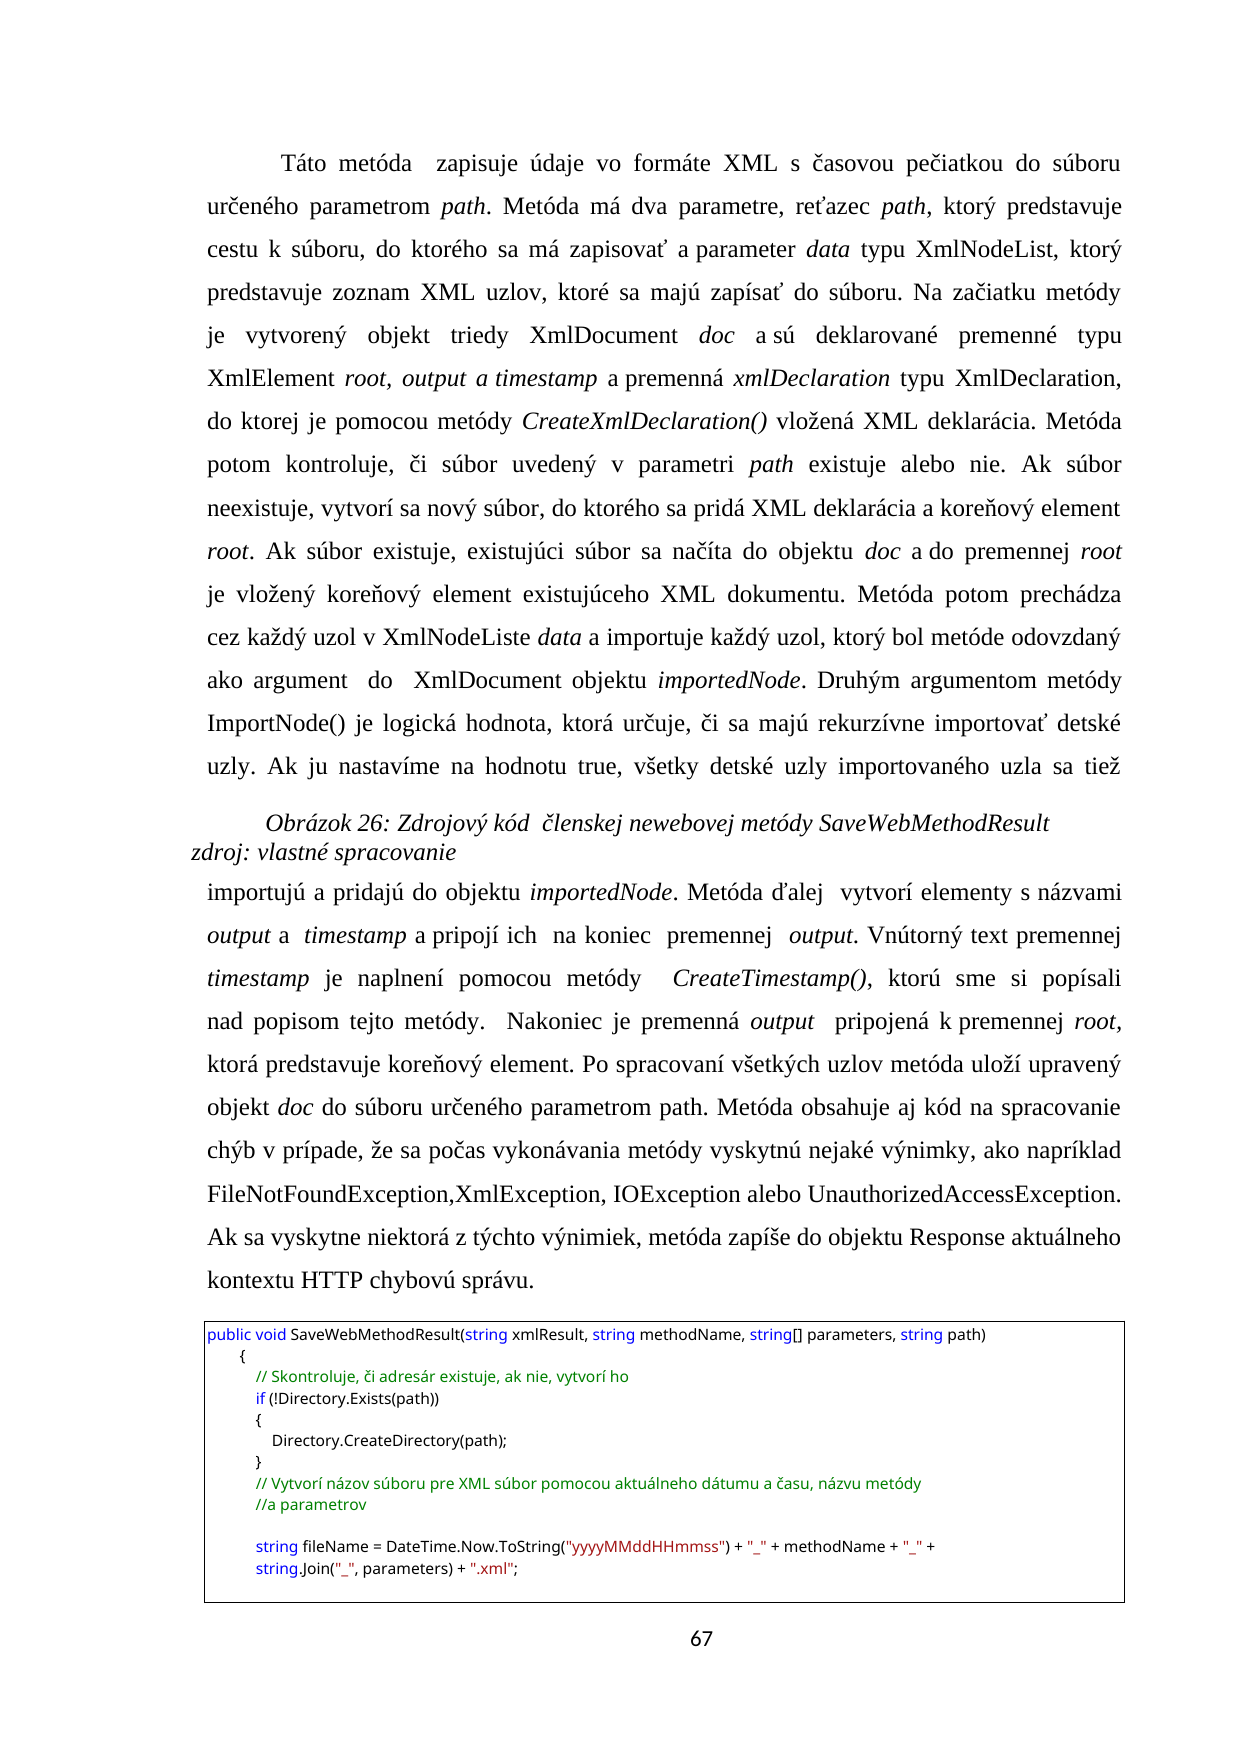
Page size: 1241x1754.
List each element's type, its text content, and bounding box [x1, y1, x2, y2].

text // Skontroluje, či adresár existuje, ak nie, vytvorí ho [207, 1366, 1122, 1387]
text // Vytvorí názov súboru pre XML súbor pomocou aktuálneho dátumu a času, názvu metódy [207, 1472, 1122, 1494]
text Táto metóda zapisuje údaje vo formáte XML s časovou pečiatkou do súboru určeného parametrom path. Metóda má dva parametre, reťazec path, ktorý predstavuje cestu k súboru, do ktorého sa má zapisovať a parameter data typu XmlNodeList, ktorý predstavuje zoznam XML uzlov, ktoré sa majú zapísať do súboru. Na začiatku metódy je vytvorený objekt triedy XmlDocument doc a sú deklarované premenné typu XmlElement root, output a timestamp a premenná xmlDeclaration typu XmlDeclaration, do ktorej je pomocou metódy CreateXmlDeclaration() vložená XML deklarácia. Metóda potom kontroluje, či súbor uvedený v parametri path existuje alebo nie. Ak súbor neexistuje, vytvorí sa nový súbor, do ktorého sa pridá XML deklarácia a koreňový element root. Ak súbor existuje, existujúci súbor sa načíta do objektu doc a do premennej root je vložený koreňový element existujúceho XML dokumentu. Metóda potom prechádza cez každý uzol v XmlNodeListe data a importuje každý uzol, ktorý bol metóde odovzdaný ako argument do XmlDocument objektu importedNode. Druhým argumentom metódy ImportNode() je logická hodnota, ktorá určuje, či sa majú rekurzívne importovať detské uzly. Ak ju nastavíme na hodnotu true, všetky detské uzly importovaného uzla sa tiež importujú a pridajú do objektu importedNode. Metóda ďalej vytvorí elementy s názvami output a timestamp a pripojí ich na koniec premennej output. Vnútorný text premennej timestamp je naplnení pomocou metódy CreateTimestamp(), ktorú sme si popísali nad popisom tejto metódy. Nakoniec je premenná output pripojená k premennej root, ktorá predstavuje koreňový element. Po spracovaní všetkých uzlov metóda uloží upravený objekt doc do súboru určeného parametrom path. Metóda obsahuje aj kód na spracovanie chýb v prípade, že sa počas vykonávania metódy vyskytnú nejaké výnimky, ako napríklad FileNotFoundException,XmlException, IOException alebo UnauthorizedAccessException. Ak sa vyskytne niektorá z týchto výnimiek, metóda zapíše do objektu Response aktuálneho kontextu HTTP chybovú správu. [207, 148, 1122, 1294]
text public void SaveWebMethodResult(string xmlResult, string methodName, string[] parameters, string path) [205, 1322, 1124, 1345]
text } [207, 1451, 1122, 1472]
text if (!Directory.Exists(path)) [207, 1387, 1122, 1409]
text //a parametrov [207, 1494, 1122, 1515]
text { [207, 1345, 1122, 1366]
text { [207, 1409, 1122, 1430]
text string fileName = DateTime.Now.ToString("yyyyMMddHHmmss") + "_" + methodName + "_" + [207, 1536, 1122, 1557]
text string.Join("_", parameters) + ".xml"; [207, 1557, 1122, 1579]
text Directory.CreateDirectory(path); [207, 1430, 1122, 1451]
